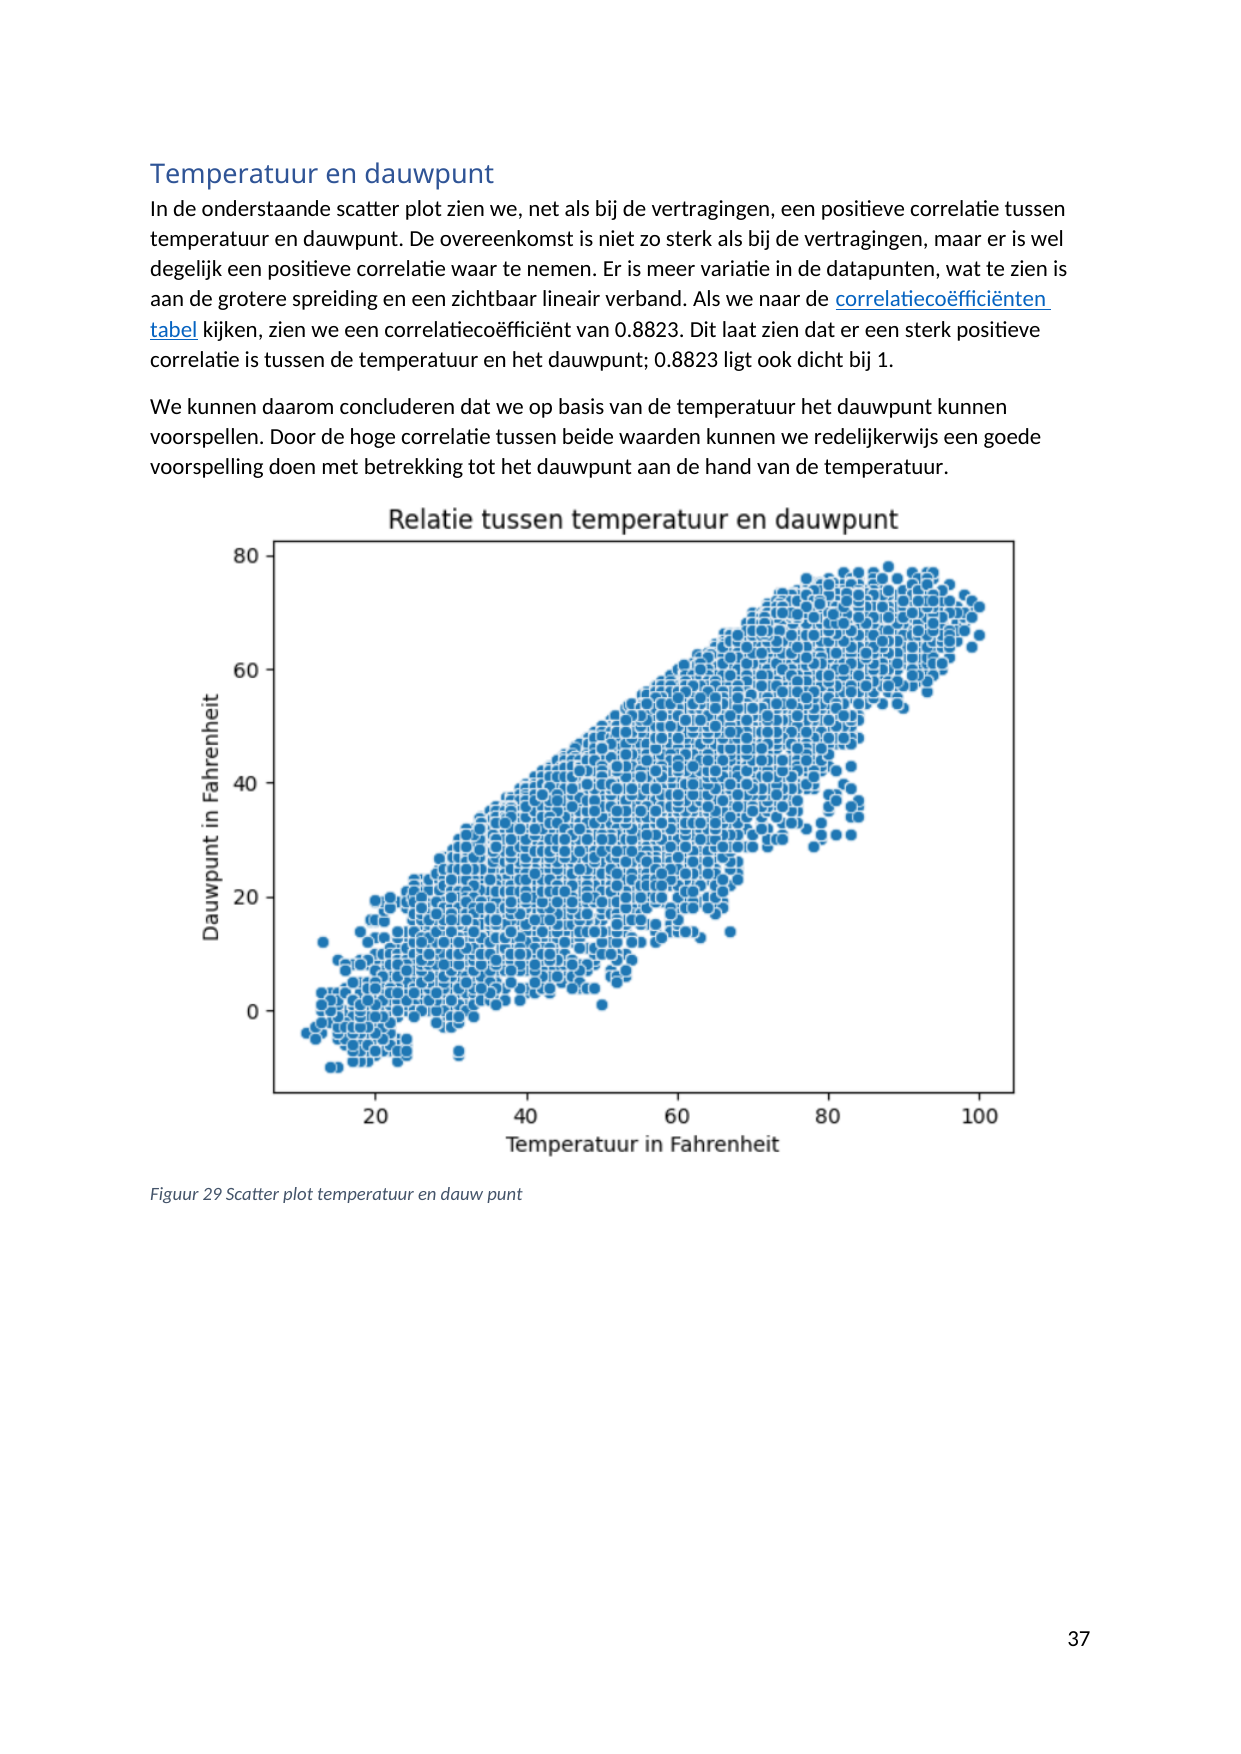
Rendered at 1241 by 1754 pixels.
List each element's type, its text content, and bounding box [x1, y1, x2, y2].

text In de onderstaande scatter plot zien we, net als bij de vertragingen, een positieve correlatie tussen temperatuur en dauwpunt. De overeenkomst is niet zo sterk als bij de vertragingen, maar er is wel degelijk een positieve correlatie waar te nemen. Er is meer variatie in de datapunten, wat te zien is aan de grotere spreiding en een zichtbaar lineair verband. Als we naar de correlatiecoëfficiënten tabel kijken, zien we een correlatiecoëfficiënt van 0.8823. Dit laat zien dat er een sterk positieve correlatie is tussen de temperatuur en het dauwpunt; 0.8823 ligt ook dicht bij 1. [150, 194, 1090, 373]
text Figuur 29 Scatter plot temperatuur en dauw punt [150, 1183, 1090, 1206]
subtitle Temperatuur en dauwpunt [150, 154, 1090, 191]
picture [150, 499, 1091, 1164]
text We kunnen daarom concluderen dat we op basis van de temperatuur het dauwpunt kunnen voorspellen. Door de hoge correlatie tussen beide waarden kunnen we redelijkerwijs een goede voorspelling doen met betrekking tot het dauwpunt aan de hand van de temperatuur. [150, 392, 1090, 480]
